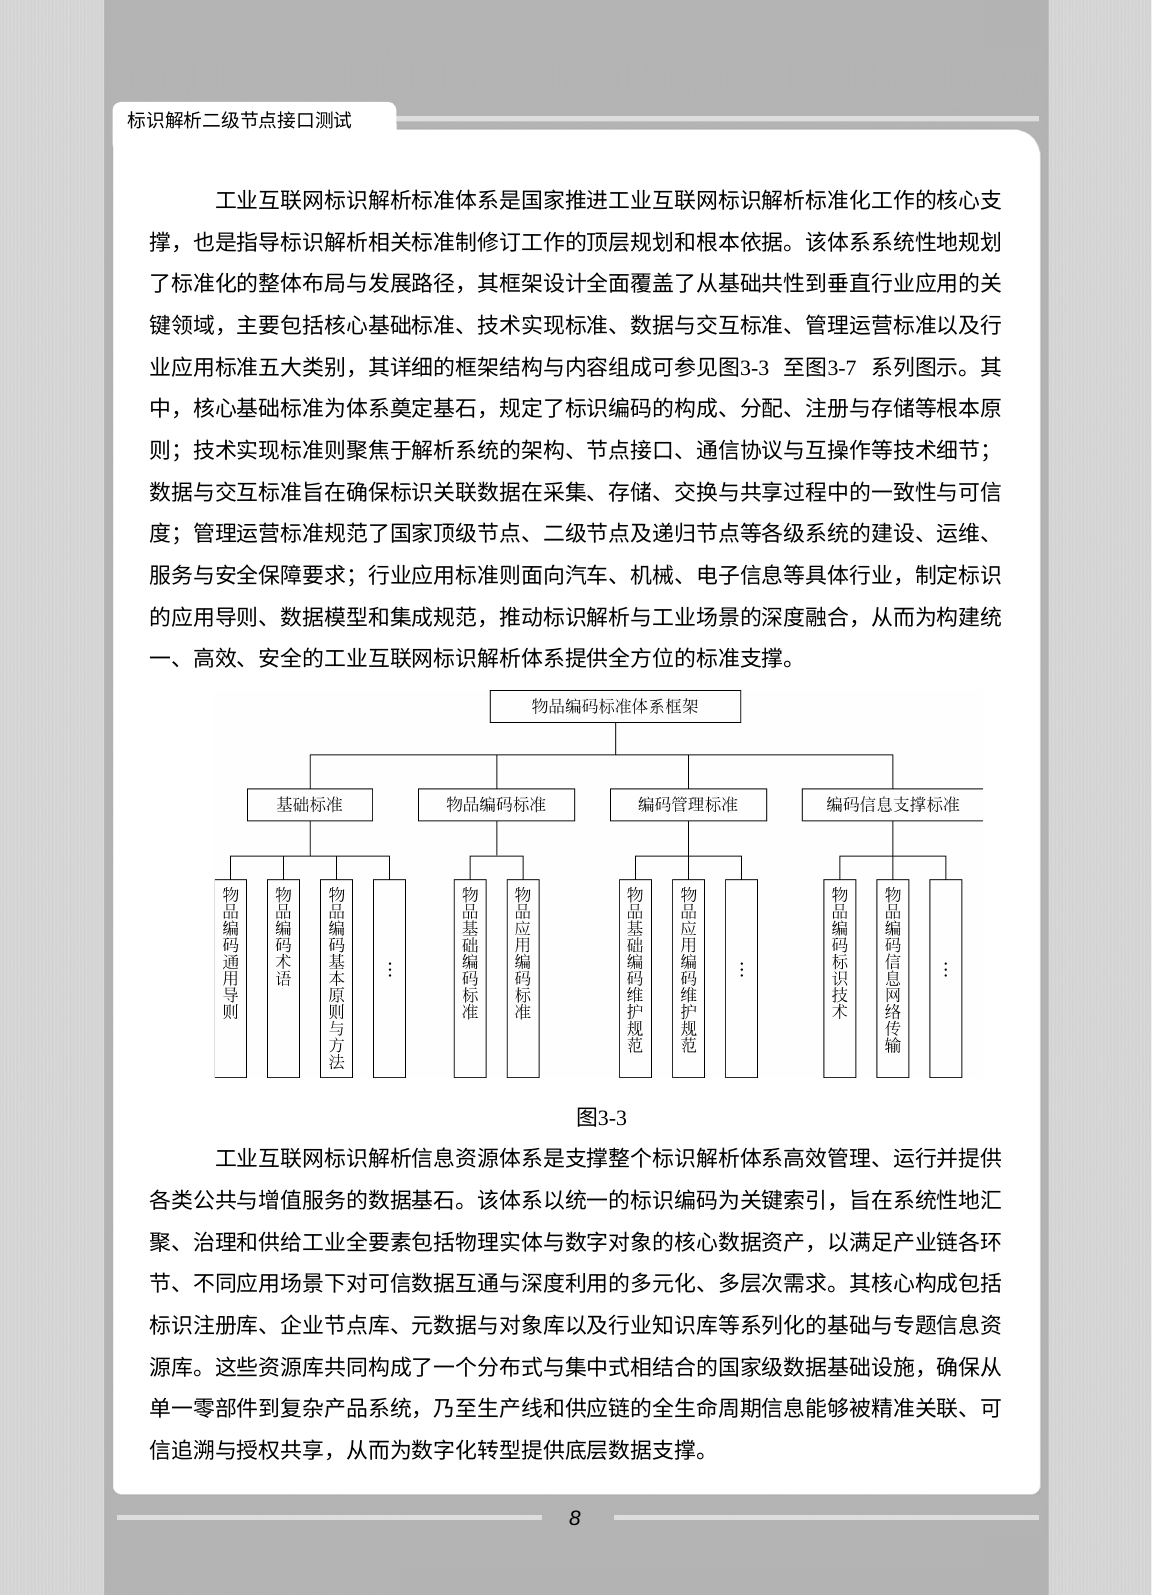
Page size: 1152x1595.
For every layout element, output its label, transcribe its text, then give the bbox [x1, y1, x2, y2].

text 图3-3 [149, 1094, 1002, 1136]
picture [0, 0, 1152, 1595]
text 工业互联网标识解析标准体系是国家推进工业互联网标识解析标准化工作的核心支撑，也是指导标识解析相关标准制修订工作的顶层规划和根本依据。该体系系统性地规划了标准化的整体布局与发展路径，其框架设计全面覆盖了从基础共性到垂直行业应用的关键领域，主要包括核心基础标准、技术实现标准、数据与交互标准、管理运营标准以及行业应用标准五大类别，其详细的框架结构与内容组成可参见图3-3至图3-7系列图示。其中，核心基础标准为体系奠定基石，规定了标识编码的构成、分配、注册与存储等根本原则；技术实现标准则聚焦于解析系统的架构、节点接口、通信协议与互操作等技术细节；数据与交互标准旨在确保标识关联数据在采集、存储、交换与共享过程中的一致性与可信度；管理运营标准规范了国家顶级节点、二级节点及递归节点等各级系统的建设、运维、服务与安全保障要求；行业应用标准则面向汽车、机械、电子信息等具体行业，制定标识的应用导则、数据模型和集成规范，推动标识解析与工业场景的深度融合，从而为构建统一、高效、安全的工业互联网标识解析体系提供全方位的标准支撑。 [149, 178, 1002, 678]
text 工业互联网标识解析信息资源体系是支撑整个标识解析体系高效管理、运行并提供各类公共与增值服务的数据基石。该体系以统一的标识编码为关键索引，旨在系统性地汇聚、治理和供给工业全要素包括物理实体与数字对象的核心数据资产，以满足产业链各环节、不同应用场景下对可信数据互通与深度利用的多元化、多层次需求。其核心构成包括标识注册库、企业节点库、元数据与对象库以及行业知识库等系列化的基础与专题信息资源库。这些资源库共同构成了一个分布式与集中式相结合的国家级数据基础设施，确保从单一零部件到复杂产品系统，乃至生产线和供应链的全生命周期信息能够被精准关联、可信追溯与授权共享，从而为数字化转型提供底层数据支撑。 [149, 1136, 1002, 1469]
